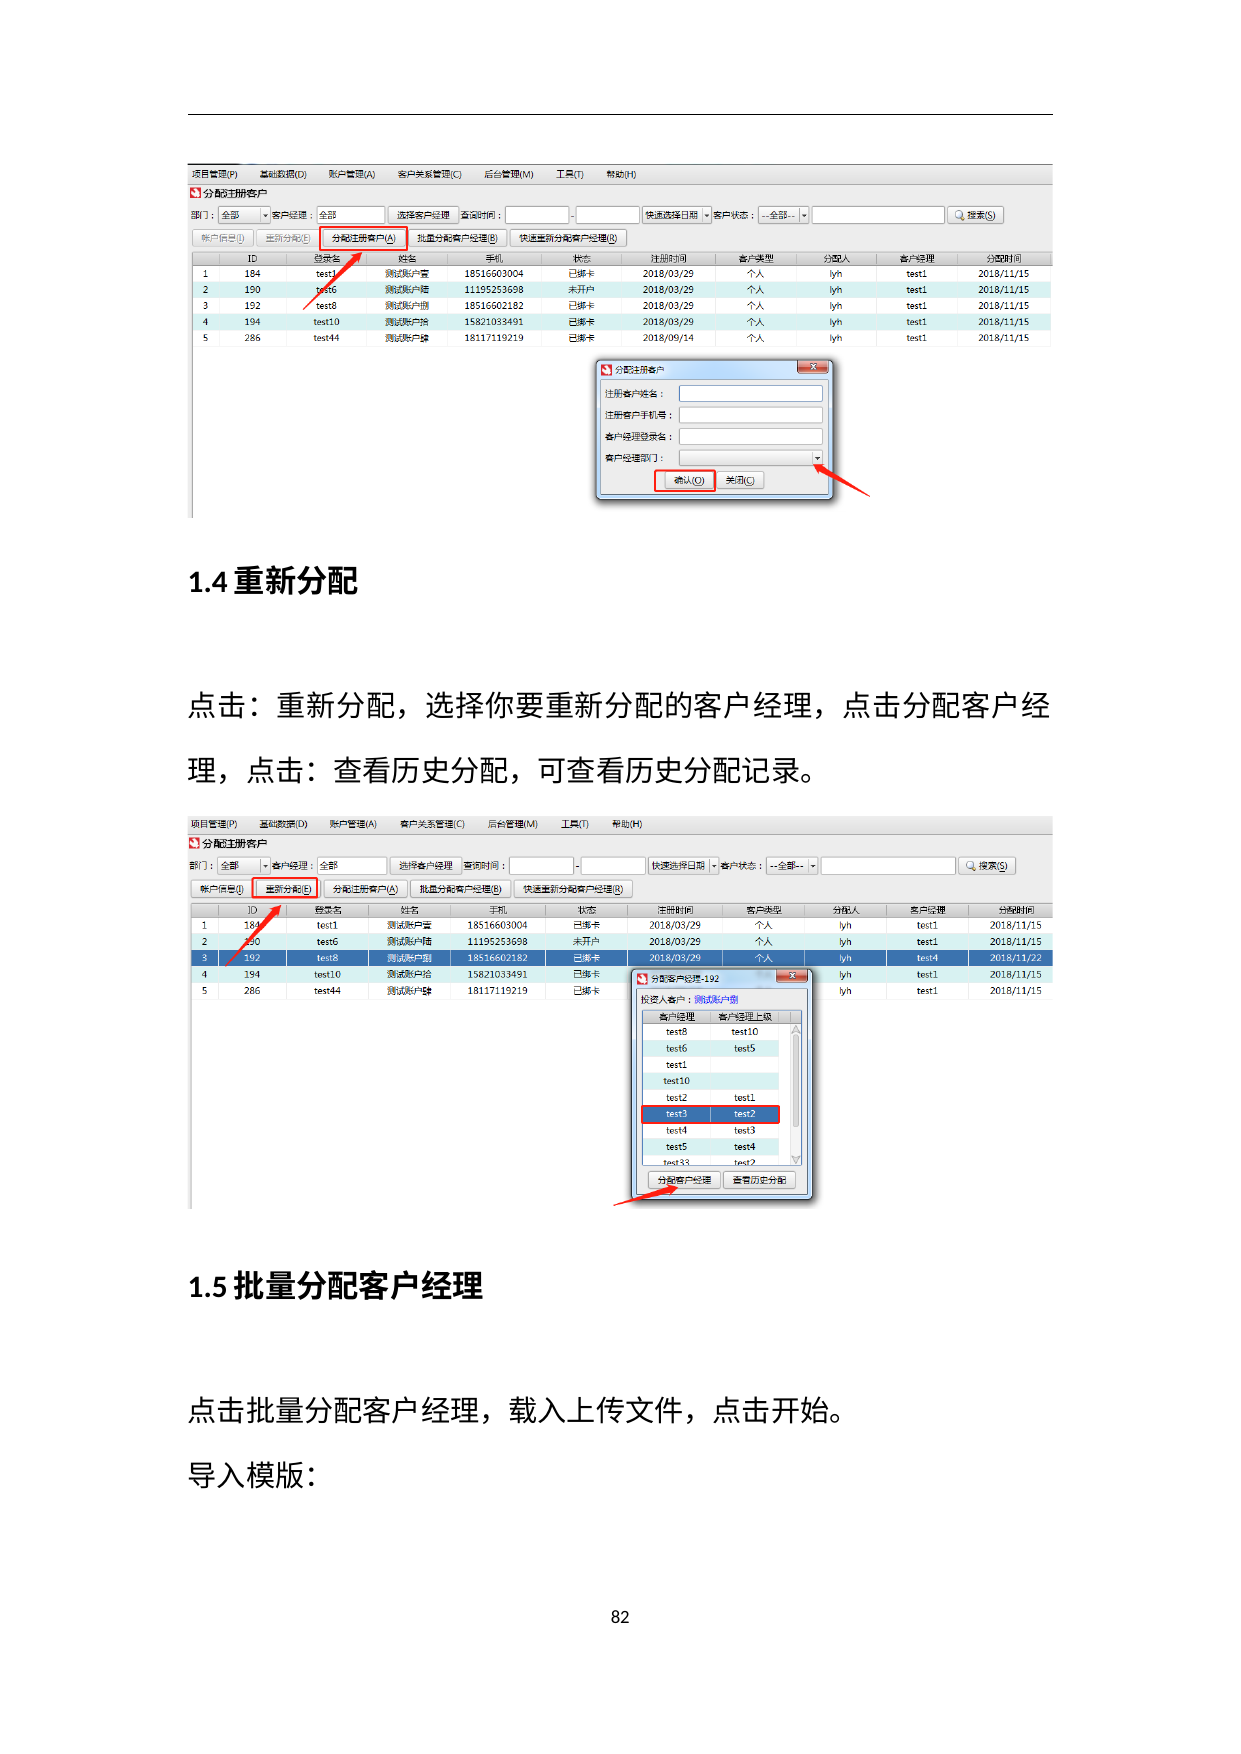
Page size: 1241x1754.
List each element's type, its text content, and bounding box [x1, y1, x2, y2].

text 点击：重新分配，选择你要重新分配的客户经理，点击分配客户经理，点击：查看历史分配，可查看历史分配记录。 [187, 672, 1053, 802]
picture [187, 163, 1053, 518]
subtitle 1.5批量分配客户经理 [187, 1251, 1053, 1316]
picture [187, 816, 1053, 1209]
text 导入模版： [187, 1441, 1053, 1506]
text 点击批量分配客户经理，载入上传文件，点击开始。 [187, 1376, 1053, 1441]
subtitle 1.4重新分配 [187, 547, 1053, 612]
